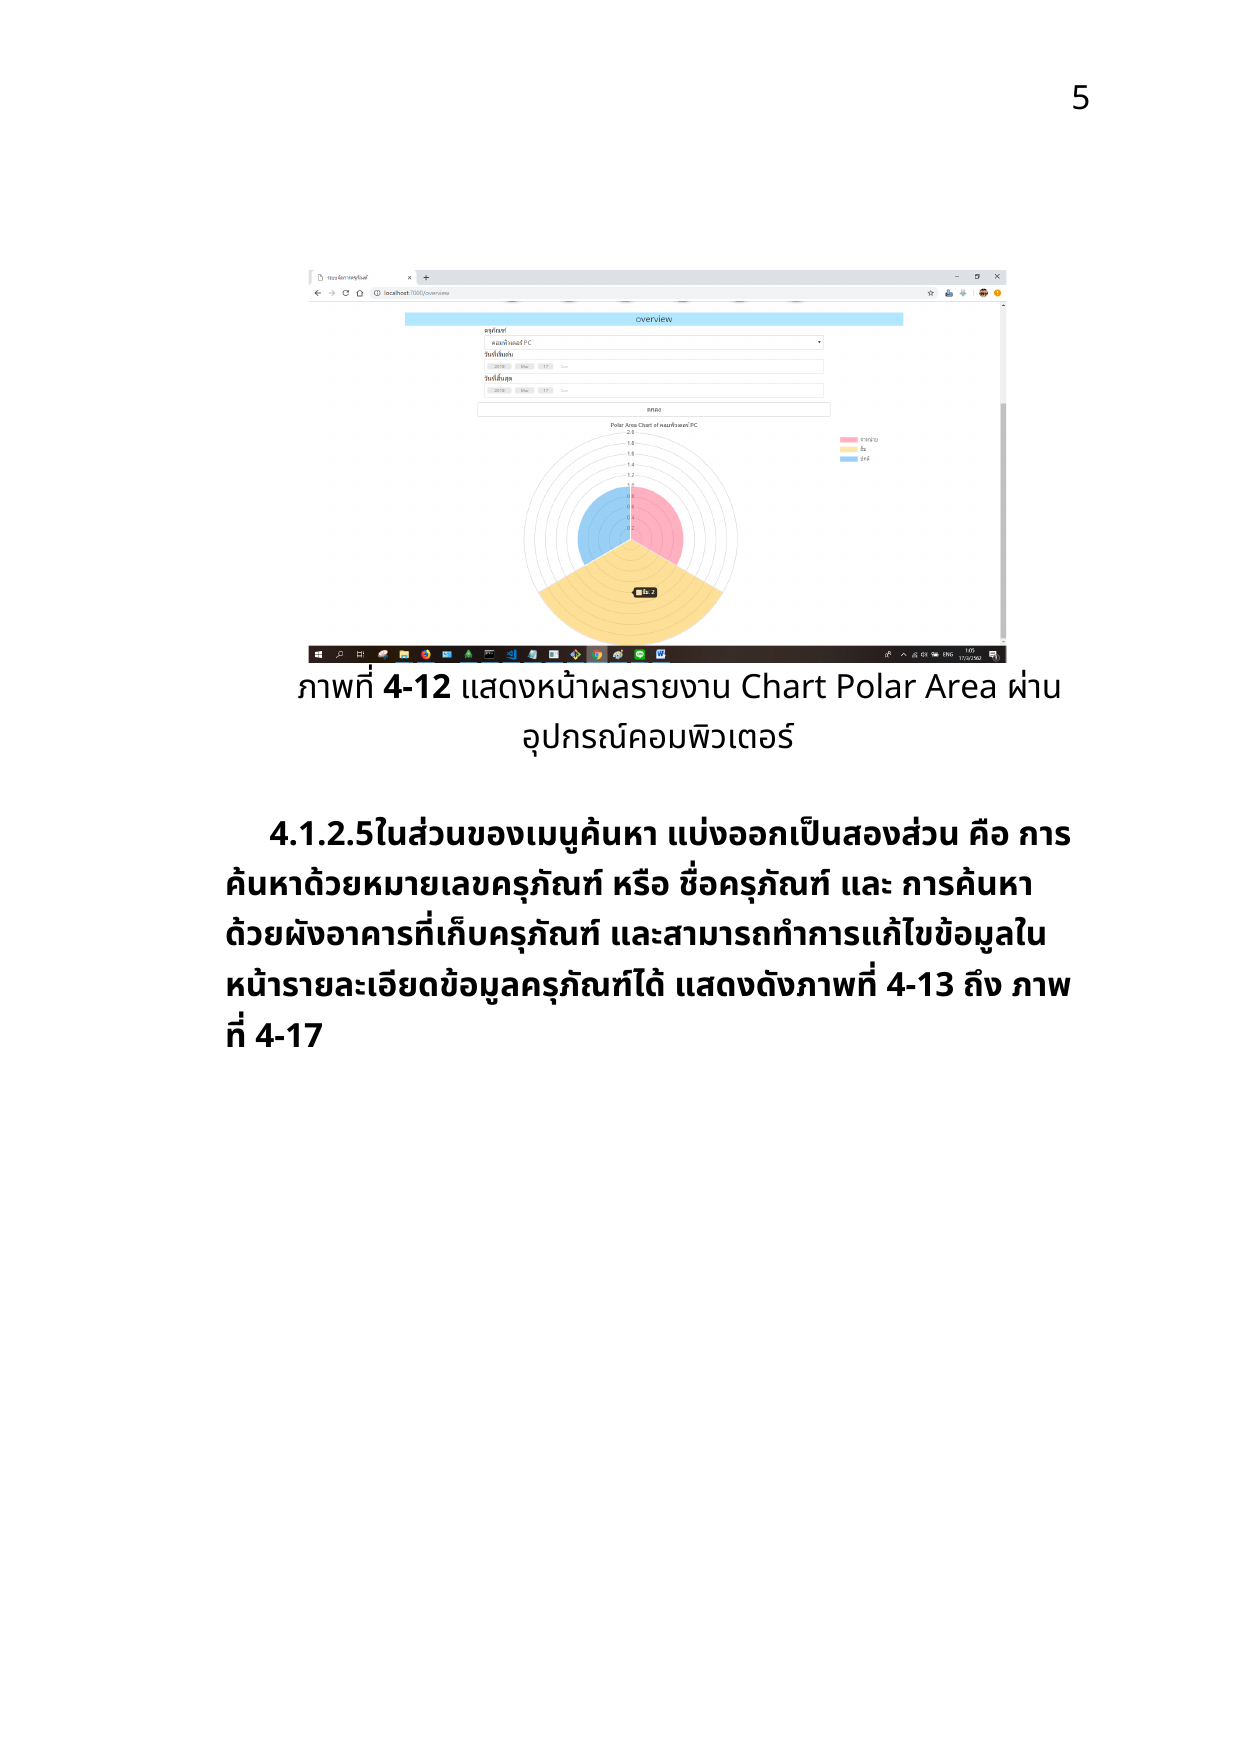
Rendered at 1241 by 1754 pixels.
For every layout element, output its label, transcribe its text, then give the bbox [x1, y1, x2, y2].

text ภาพที่ 4-12 แสดงหน้าผลรายงาน Chart Polar Area ผ่านอุปกรณ์คอมพิวเตอร์ [225, 663, 1090, 764]
picture [308, 270, 1007, 663]
text 4.1.2.5 ในส่วนของเมนูค้นหา แบ่งออกเป็นสองส่วน คือ การค้นหาด้วยหมายเลขครุภัณฑ์ หรือ ชื่อครุภัณฑ์ และ การค้นหาด้วยผังอาคารที่เก็บครุภัณฑ์ และสามารถทำการแก้ไขข้อมูลในหน้ารายละเอียดข้อมูลครุภัณฑ์ได้ แสดงดังภาพที่ 4-13 ถึง ภาพที่ 4-17 [225, 809, 1090, 1062]
